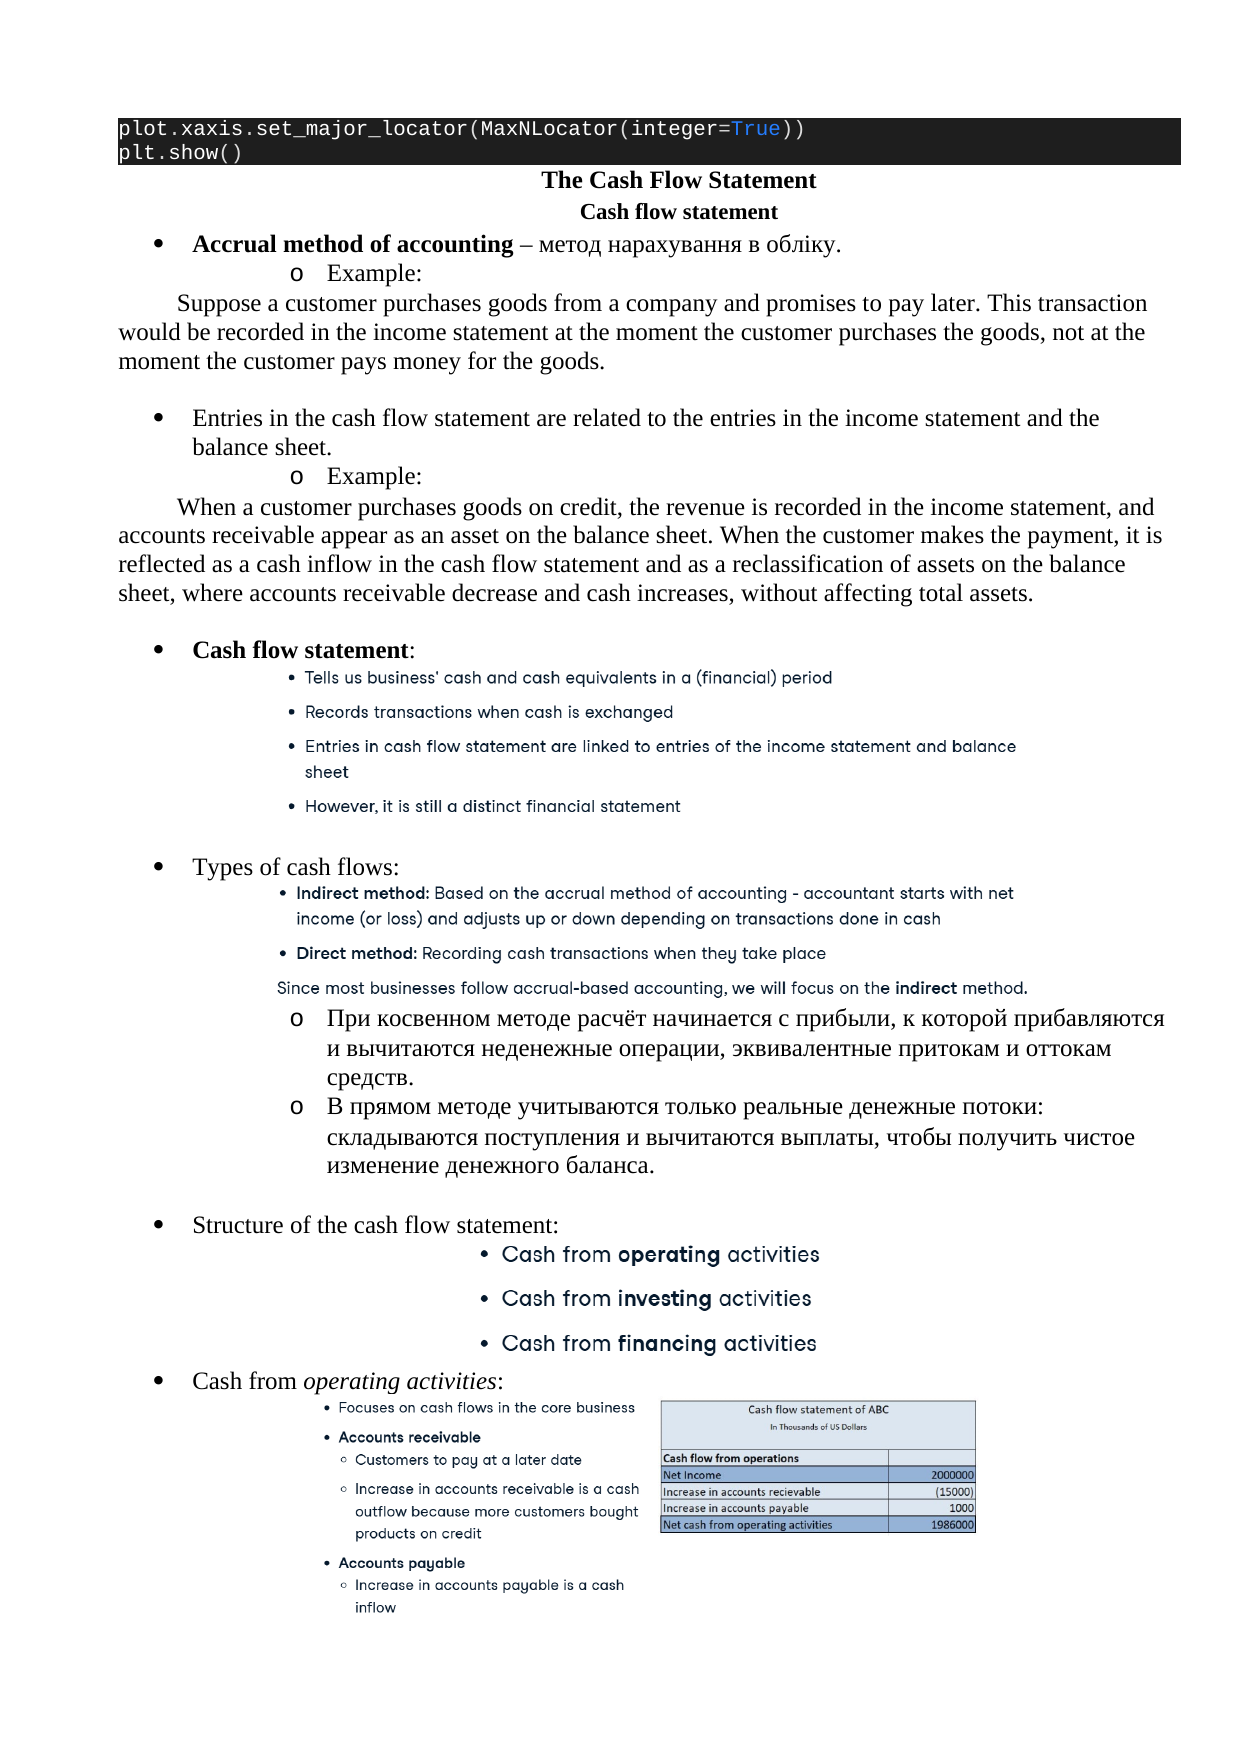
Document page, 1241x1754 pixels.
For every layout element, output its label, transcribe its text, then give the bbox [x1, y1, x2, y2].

subtitle Cash flow statement [118, 198, 1181, 225]
list В прямом методе учитываются только реальные денежные потоки: складываются поступления и вычитаются выплаты, чтобы получить чистое изменение денежного баланса. [289, 1091, 1181, 1179]
picture [271, 880, 1028, 999]
text Suppose a customer purchases goods from a company and promises to pay later. This transaction would be recorded in the income statement at the moment the customer purchases the goods, not at the moment the customer pays money for the goods. [118, 288, 1181, 375]
subtitle The Cash Flow Statement [118, 165, 1181, 194]
list Example: [289, 258, 1181, 288]
list Cash from operating activities: [154, 1366, 1181, 1394]
list Structure of the cash flow statement: [154, 1210, 1181, 1238]
picture [319, 1394, 980, 1620]
list Cash flow statement: [154, 636, 1181, 664]
text plt.show() [118, 142, 1181, 165]
list Types of cash flows: [154, 852, 1181, 881]
list Accrual method of accounting – метод нарахування в обліку. [154, 229, 1181, 258]
text When a customer purchases goods on credit, the revenue is recorded in the income statement, and accounts receivable appear as an asset on the balance sheet. When the customer makes the payment, it is reflected as a cash inflow in the cash flow statement and as a reclassification of assets on the balance sheet, where accounts receivable decrease and cash increases, without affecting total assets. [118, 492, 1181, 607]
list При косвенном методе расчёт начинается с прибыли, к которой прибавляются и вычитаются неденежные операции, эквивалентные притокам и оттокам средств. [289, 1003, 1181, 1091]
text plot.xaxis.set_major_locator(MaxNLocator(integer=True)) [118, 118, 1181, 142]
list Example: [289, 461, 1181, 492]
picture [475, 1238, 824, 1362]
picture [281, 668, 1018, 818]
list Entries in the cash flow statement are related to the entries in the income statement and the balance sheet. [154, 403, 1181, 461]
